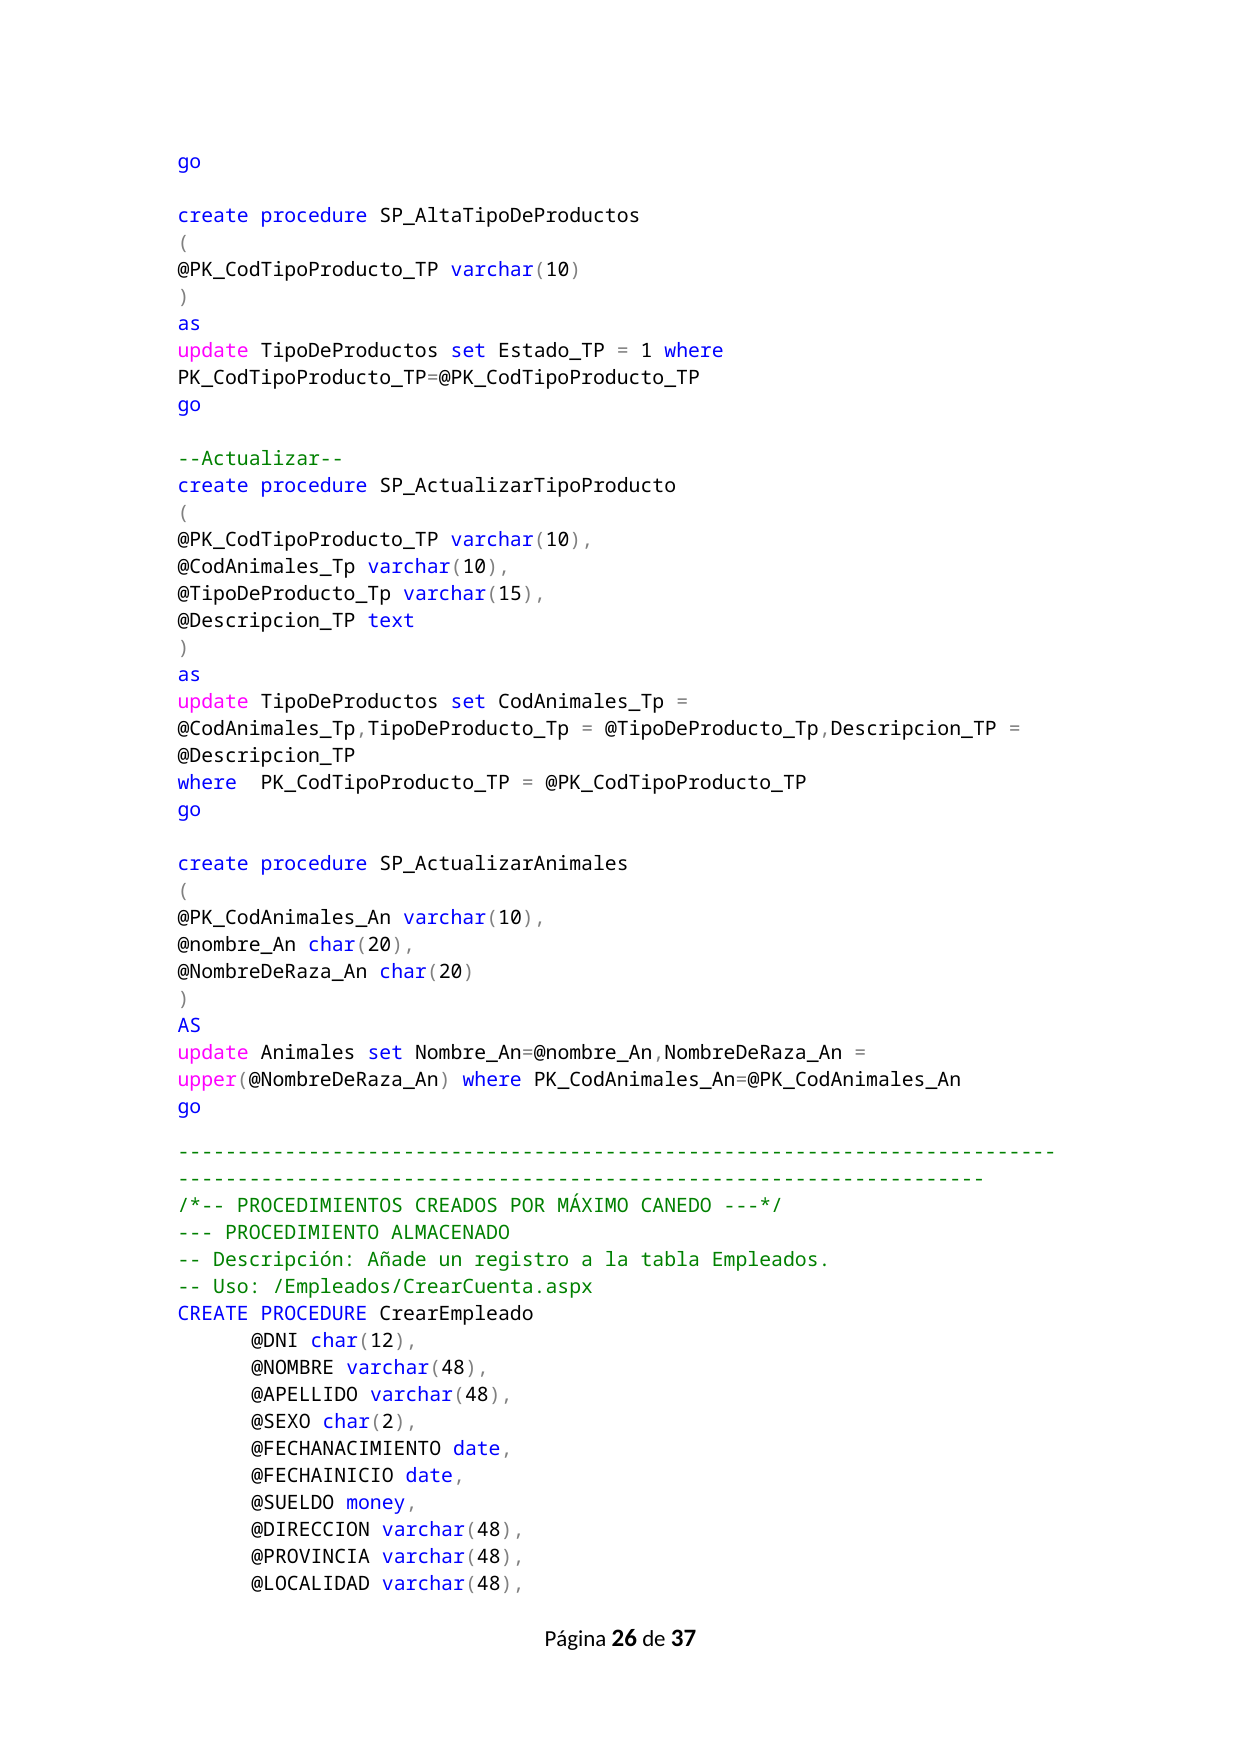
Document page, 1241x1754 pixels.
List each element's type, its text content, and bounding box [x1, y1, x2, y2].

text --- PROCEDIMIENTO ALMACENADO [177, 1218, 1063, 1246]
text @FECHAINICIO date, [177, 1461, 1063, 1488]
text @PK_CodTipoProducto_TP varchar(10), [177, 525, 1063, 552]
text create procedure SP_AltaTipoDeProductos [177, 202, 1063, 228]
text @FECHANACIMIENTO date, [177, 1434, 1063, 1461]
text @PROVINCIA varchar(48), [177, 1542, 1063, 1569]
text as [177, 309, 1063, 336]
text @SUELDO money, [177, 1488, 1063, 1515]
text go [177, 795, 1063, 822]
text AS [177, 1011, 1063, 1038]
text @DNI char(12), [177, 1326, 1063, 1353]
text update TipoDeProductos set Estado_TP = 1 where PK_CodTipoProducto_TP=@PK_CodTipoProducto_TP [177, 336, 1063, 390]
text ) [177, 633, 1063, 660]
text @NOMBRE varchar(48), [177, 1353, 1063, 1380]
text ---------------------------------------------------------------------------------------------------------------------------------------------- [177, 1138, 1063, 1192]
text @TipoDeProducto_Tp varchar(15), [177, 579, 1063, 606]
text @LOCALIDAD varchar(48), [177, 1569, 1063, 1596]
text @SEXO char(2), [177, 1407, 1063, 1434]
text ) [177, 984, 1063, 1011]
text create procedure SP_ActualizarAnimales [177, 849, 1063, 876]
text --Actualizar-- [177, 444, 1063, 471]
text ( [177, 228, 1063, 256]
text @CodAnimales_Tp varchar(10), [177, 552, 1063, 579]
text as [177, 660, 1063, 687]
text ( [177, 498, 1063, 525]
text CREATE PROCEDURE CrearEmpleado [177, 1299, 1063, 1326]
text @NombreDeRaza_An char(20) [177, 957, 1063, 984]
text go [177, 390, 1063, 417]
text where PK_CodTipoProducto_TP = @PK_CodTipoProducto_TP [177, 768, 1063, 795]
text ( [177, 876, 1063, 903]
text @PK_CodAnimales_An varchar(10), [177, 903, 1063, 930]
text @Descripcion_TP text [177, 606, 1063, 633]
text update Animales set Nombre_An=@nombre_An,NombreDeRaza_An = upper(@NombreDeRaza_An) where PK_CodAnimales_An=@PK_CodAnimales_An [177, 1038, 1063, 1092]
text -- Uso: /Empleados/CrearCuenta.aspx [177, 1272, 1063, 1299]
text @DIRECCION varchar(48), [177, 1515, 1063, 1542]
text update TipoDeProductos set CodAnimales_Tp = @CodAnimales_Tp,TipoDeProducto_Tp = @TipoDeProducto_Tp,Descripcion_TP = @Descripcion_TP [177, 687, 1063, 768]
text -- Descripción: Añade un registro a la tabla Empleados. [177, 1246, 1063, 1272]
text go [177, 1092, 1063, 1119]
text /*-- PROCEDIMIENTOS CREADOS POR MÁXIMO CANEDO ---*/ [177, 1192, 1063, 1218]
text ) [177, 282, 1063, 309]
text go [177, 148, 1063, 174]
text @nombre_An char(20), [177, 930, 1063, 957]
text @APELLIDO varchar(48), [177, 1380, 1063, 1407]
text create procedure SP_ActualizarTipoProducto [177, 471, 1063, 498]
text @PK_CodTipoProducto_TP varchar(10) [177, 256, 1063, 282]
